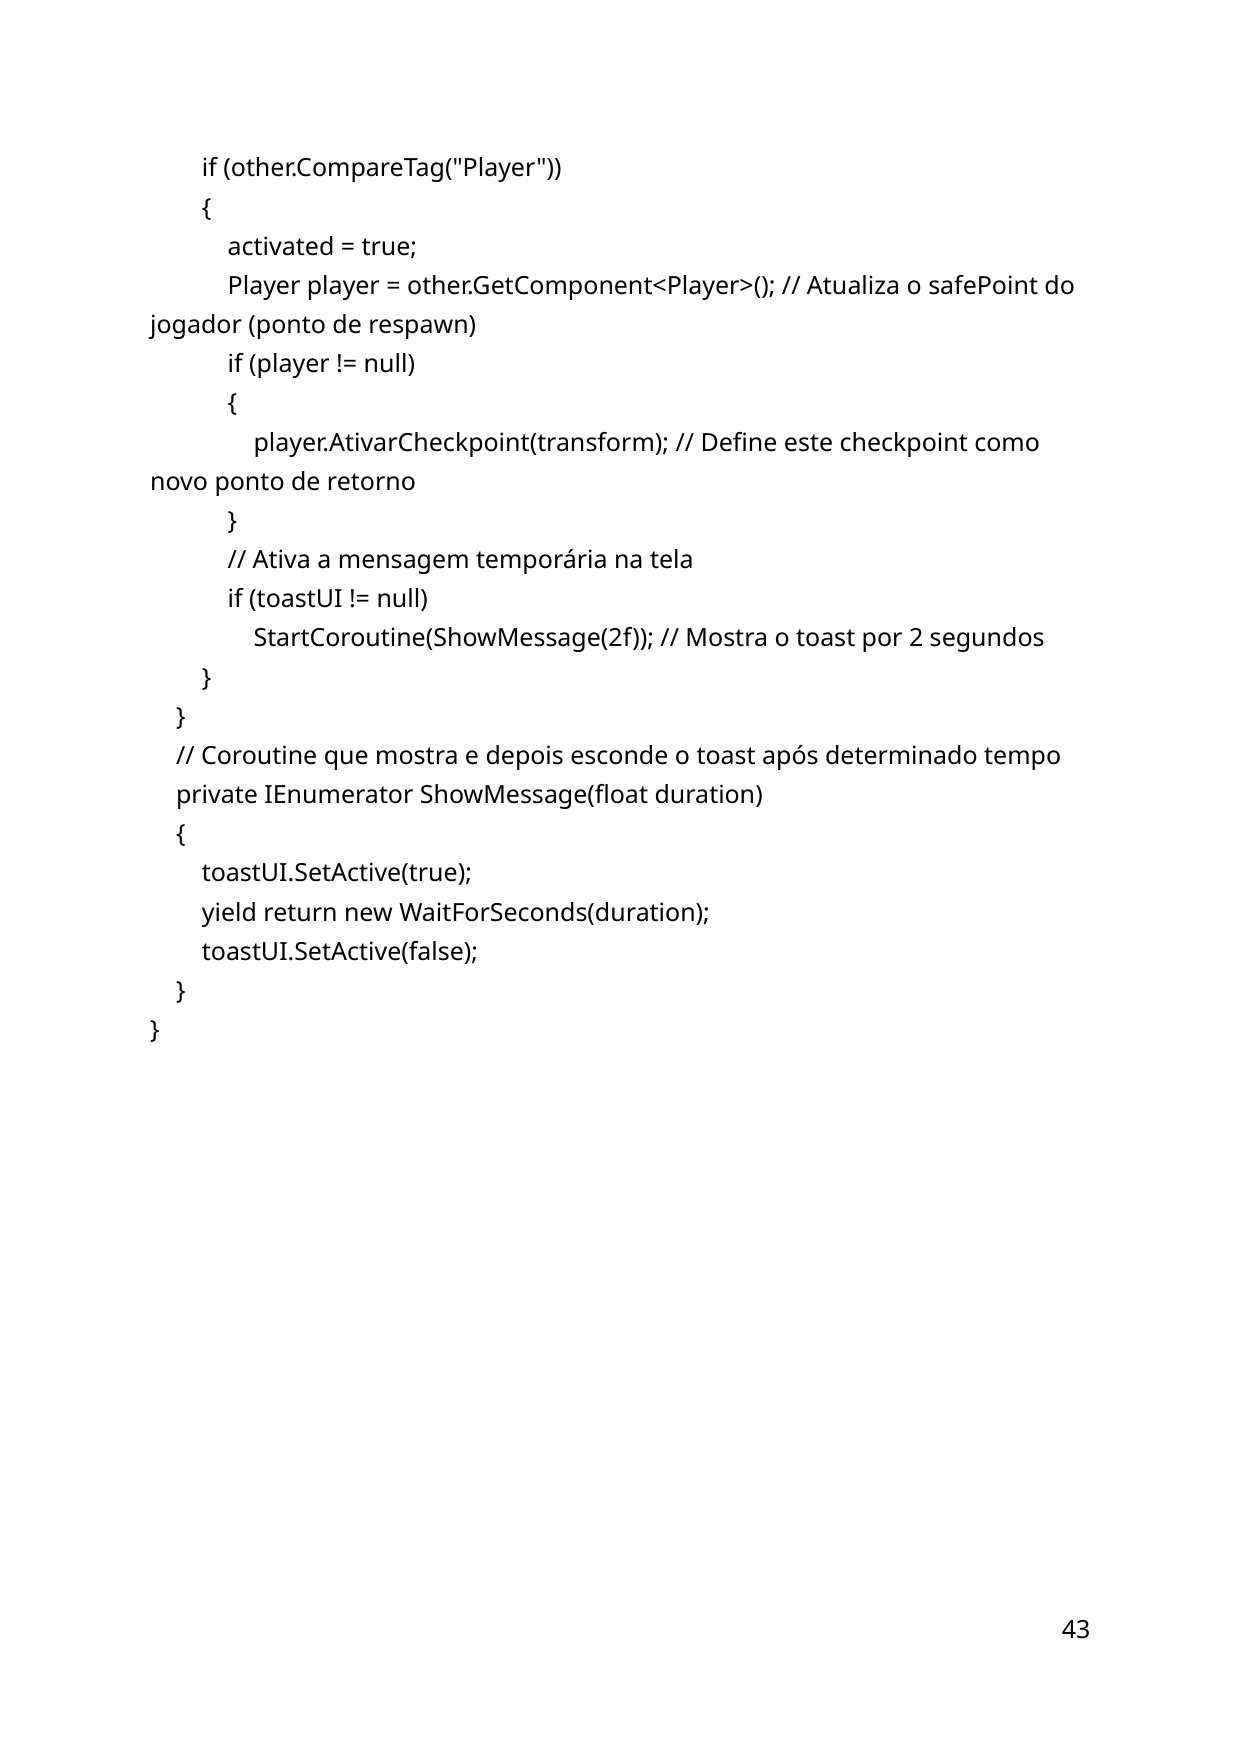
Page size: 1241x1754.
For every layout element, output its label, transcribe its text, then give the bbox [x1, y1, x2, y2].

text toastUI.SetActive(false); [150, 933, 1090, 967]
text player.AtivarCheckpoint(transform); // Define este checkpoint como novo ponto de retorno [150, 424, 1090, 497]
text { [150, 189, 1090, 223]
text } [150, 972, 1090, 1007]
text if (toastUI != null) [150, 581, 1090, 615]
text yield return new WaitForSeconds(duration); [150, 894, 1090, 928]
text toastUI.SetActive(true); [150, 855, 1090, 889]
text // Coroutine que mostra e depois esconde o toast após determinado tempo [150, 737, 1090, 772]
text } [150, 698, 1090, 732]
text // Ativa a mensagem temporária na tela [150, 542, 1090, 576]
text StartCoroutine(ShowMessage(2f)); // Mostra o toast por 2 segundos [150, 620, 1090, 654]
text if (other.CompareTag("Player")) [150, 150, 1090, 184]
text } [150, 659, 1090, 693]
text activated = true; [150, 228, 1090, 262]
text } [150, 1012, 1090, 1046]
text } [150, 502, 1090, 537]
text if (player != null) [150, 346, 1090, 380]
text { [150, 385, 1090, 419]
text Player player = other.GetComponent<Player>(); // Atualiza o safePoint do jogador (ponto de respawn) [150, 267, 1090, 341]
text private IEnumerator ShowMessage(float duration) [150, 777, 1090, 811]
text { [150, 816, 1090, 850]
